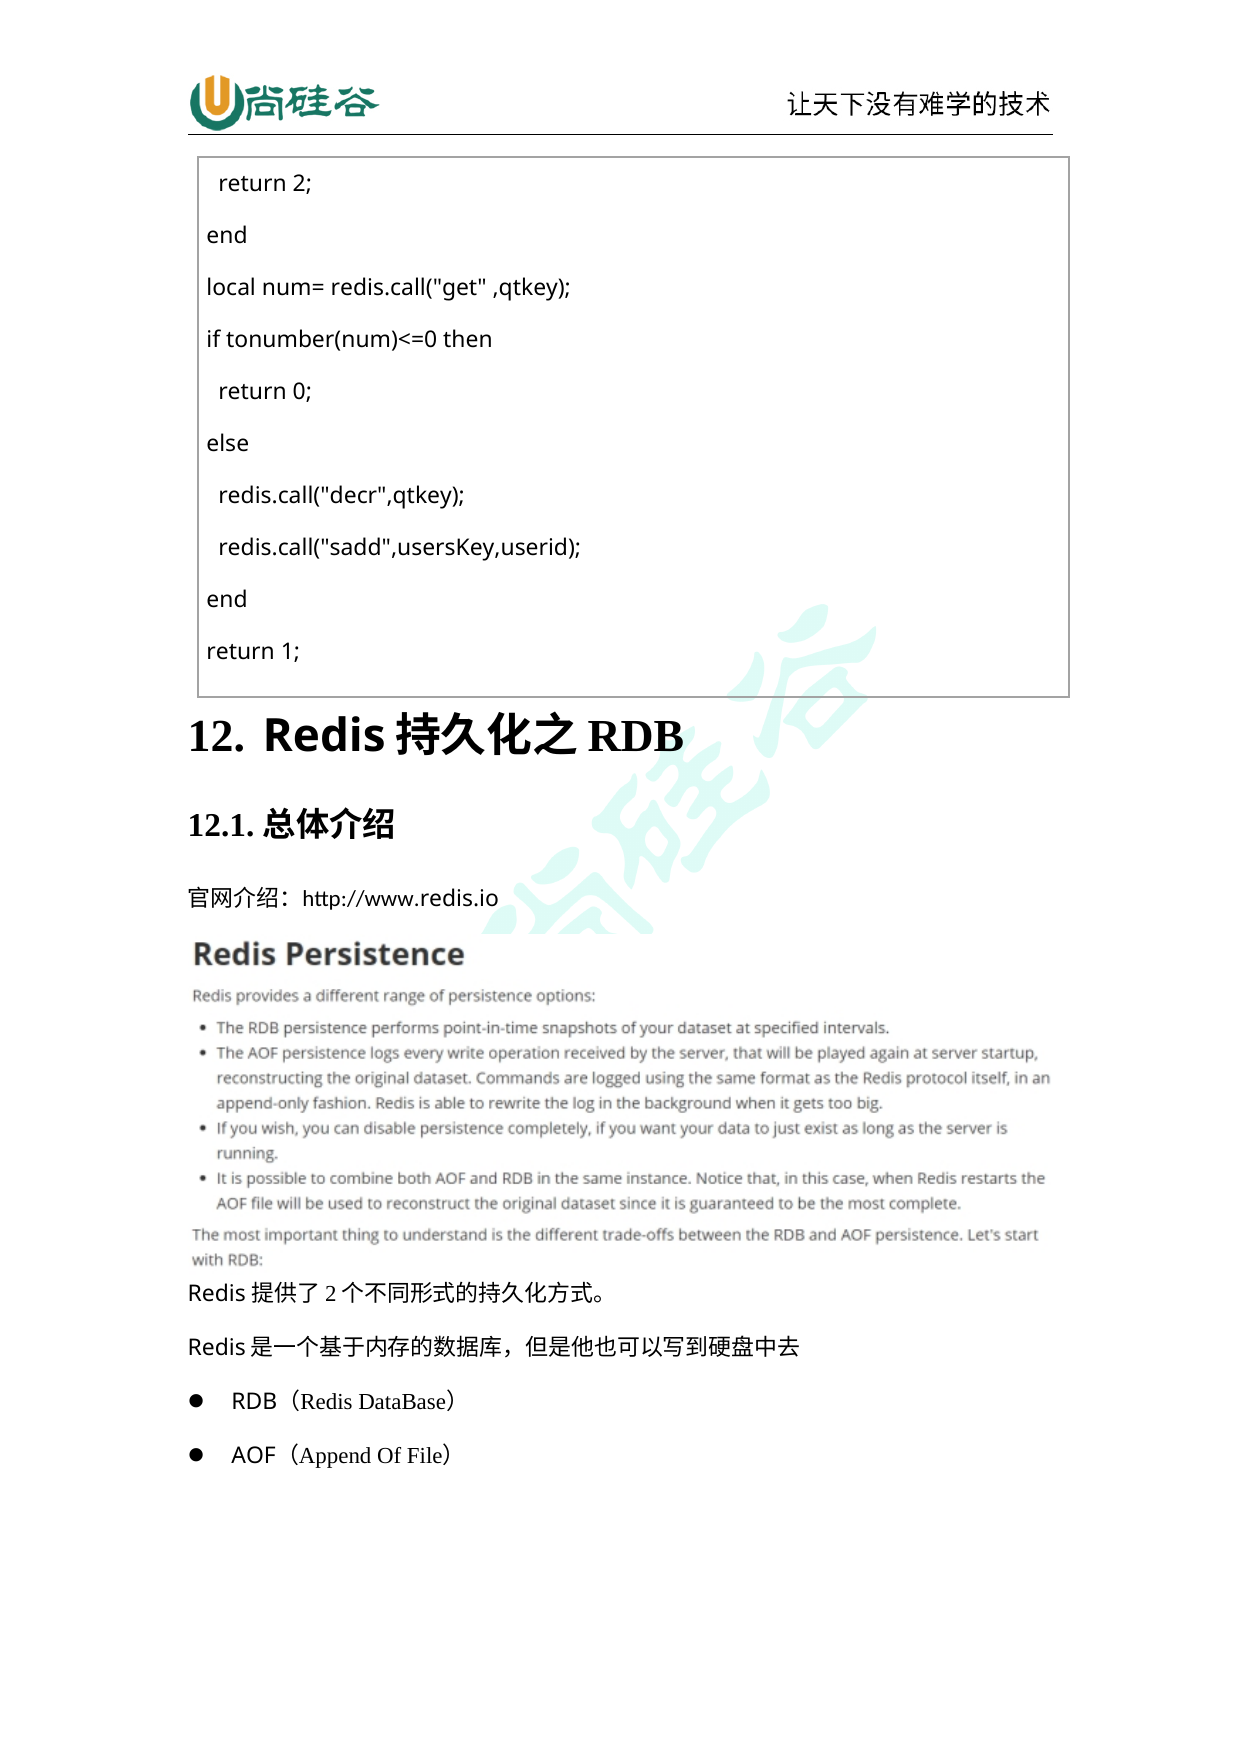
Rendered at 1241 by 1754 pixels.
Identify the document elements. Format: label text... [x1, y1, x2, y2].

list RDB（Redis DataBase） [187, 1383, 1053, 1416]
picture [187, 934, 1056, 1275]
text Redis是一个基于内存的数据库，但是他也可以写到硬盘中去 [187, 1329, 1053, 1362]
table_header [199, 158, 1068, 696]
text Redis 提供了2个不同形式的持久化方式。 [187, 1275, 1053, 1308]
list Redis持久化之RDB [187, 698, 1053, 764]
list AOF（Append Of File） [187, 1437, 1053, 1471]
picture [187, 73, 1053, 132]
text 官网介绍：http://www.redis.io [187, 880, 1053, 913]
list 总体介绍 [187, 798, 1053, 846]
